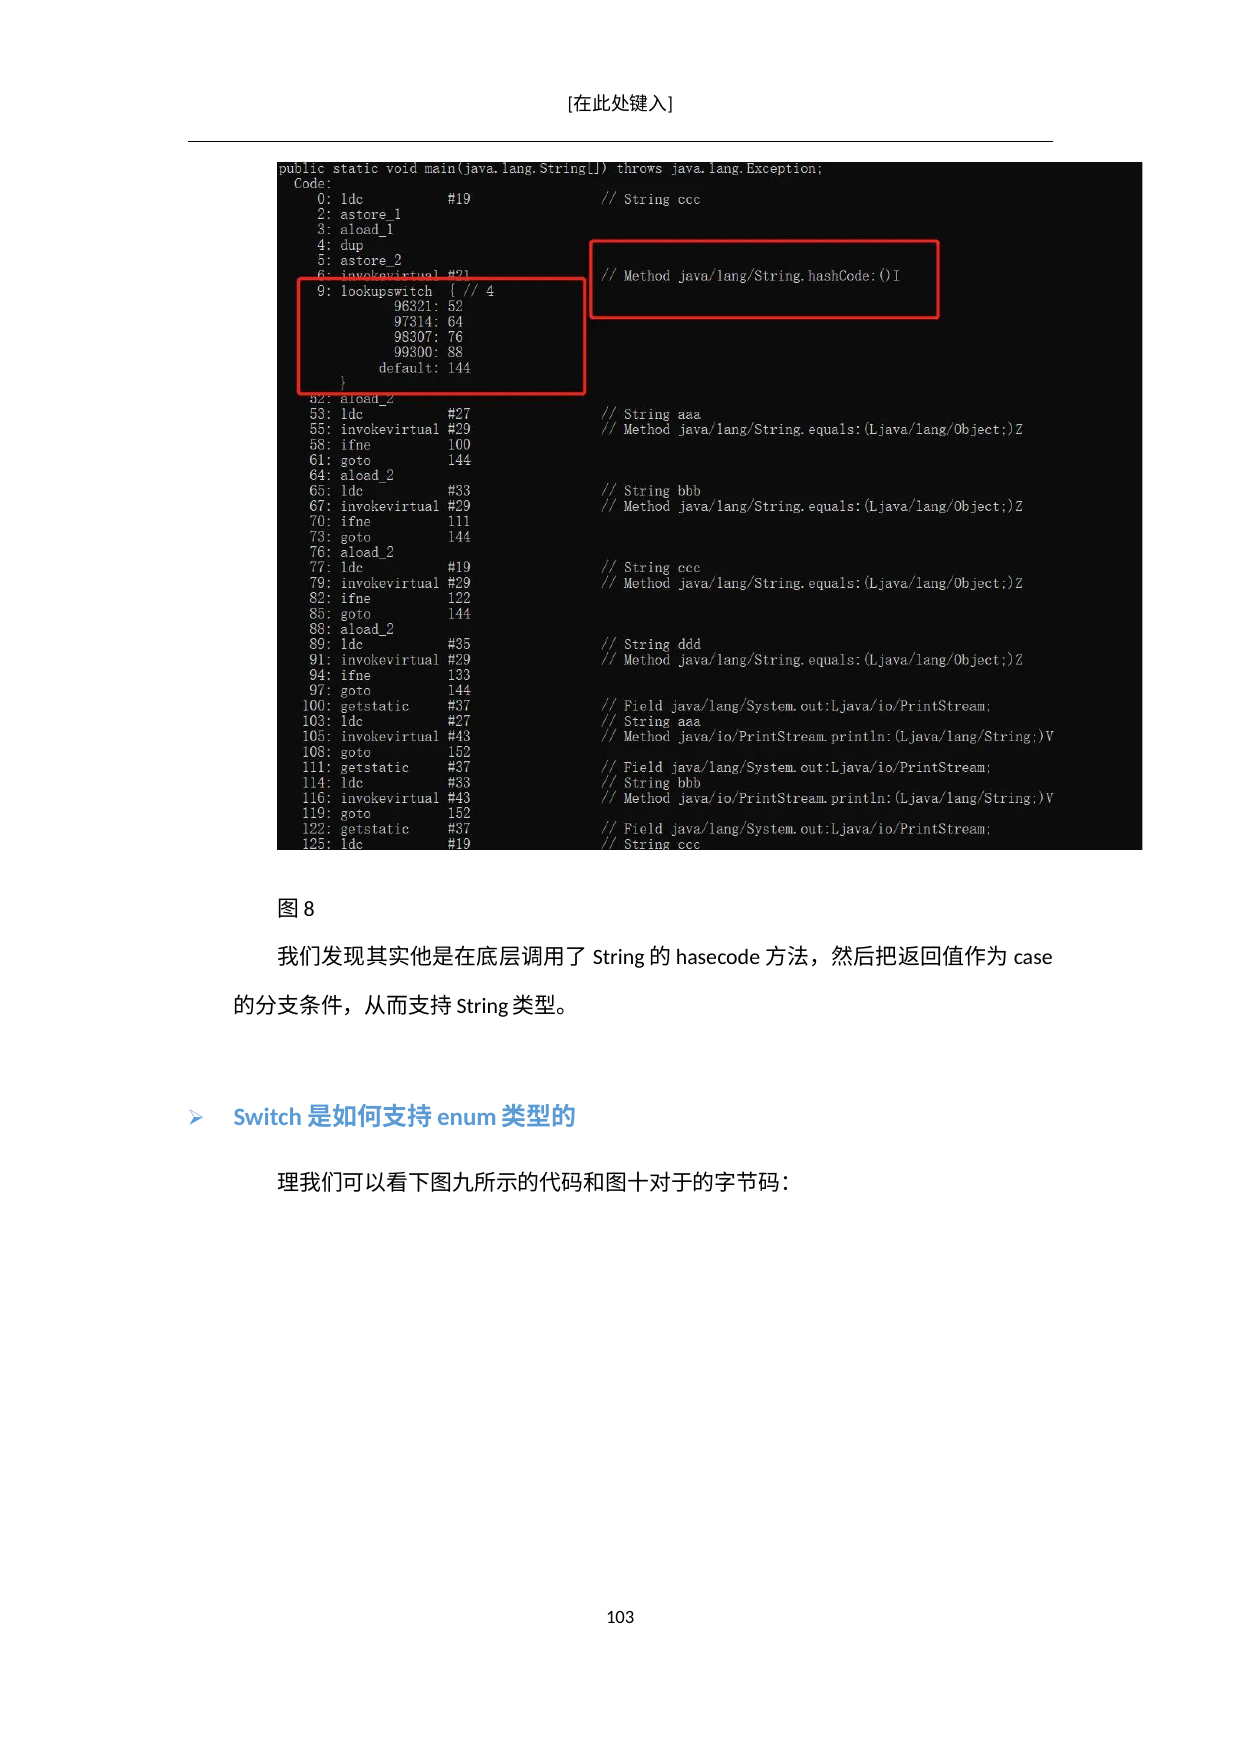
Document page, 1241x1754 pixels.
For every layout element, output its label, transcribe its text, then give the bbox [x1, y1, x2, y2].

list 图8 [233, 890, 1053, 923]
picture [277, 162, 1143, 850]
list 理我们可以看下图九所示的代码和图十对于的字节码： [233, 1165, 1053, 1197]
list 我们发现其实他是在底层调用了String的hasecode方法，然后把返回值作为case的分支条件，从而支持String类型。 [233, 939, 1053, 1020]
list Switch是如何支持enum类型的 [187, 1082, 1053, 1147]
